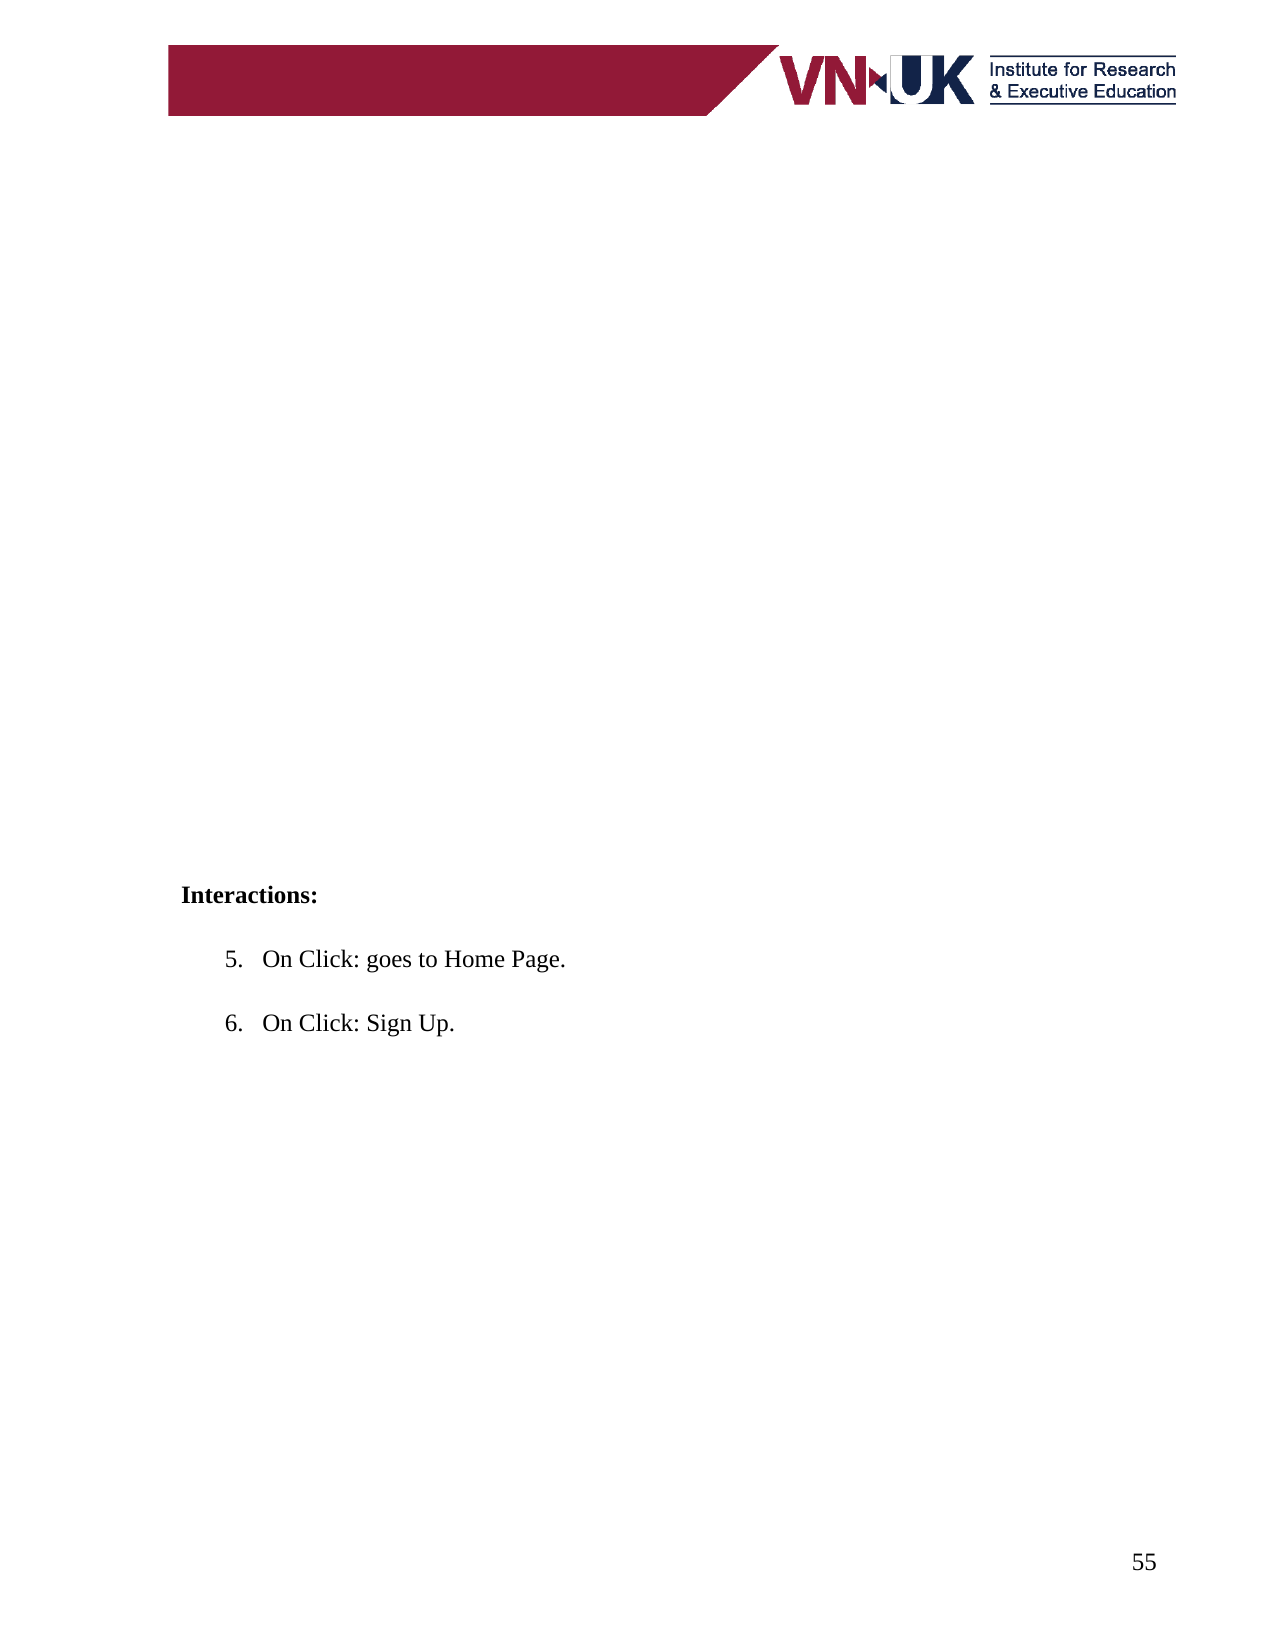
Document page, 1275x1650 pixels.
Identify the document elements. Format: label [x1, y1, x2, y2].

picture [168, 45, 1176, 116]
table_header [170, 177, 1173, 1456]
